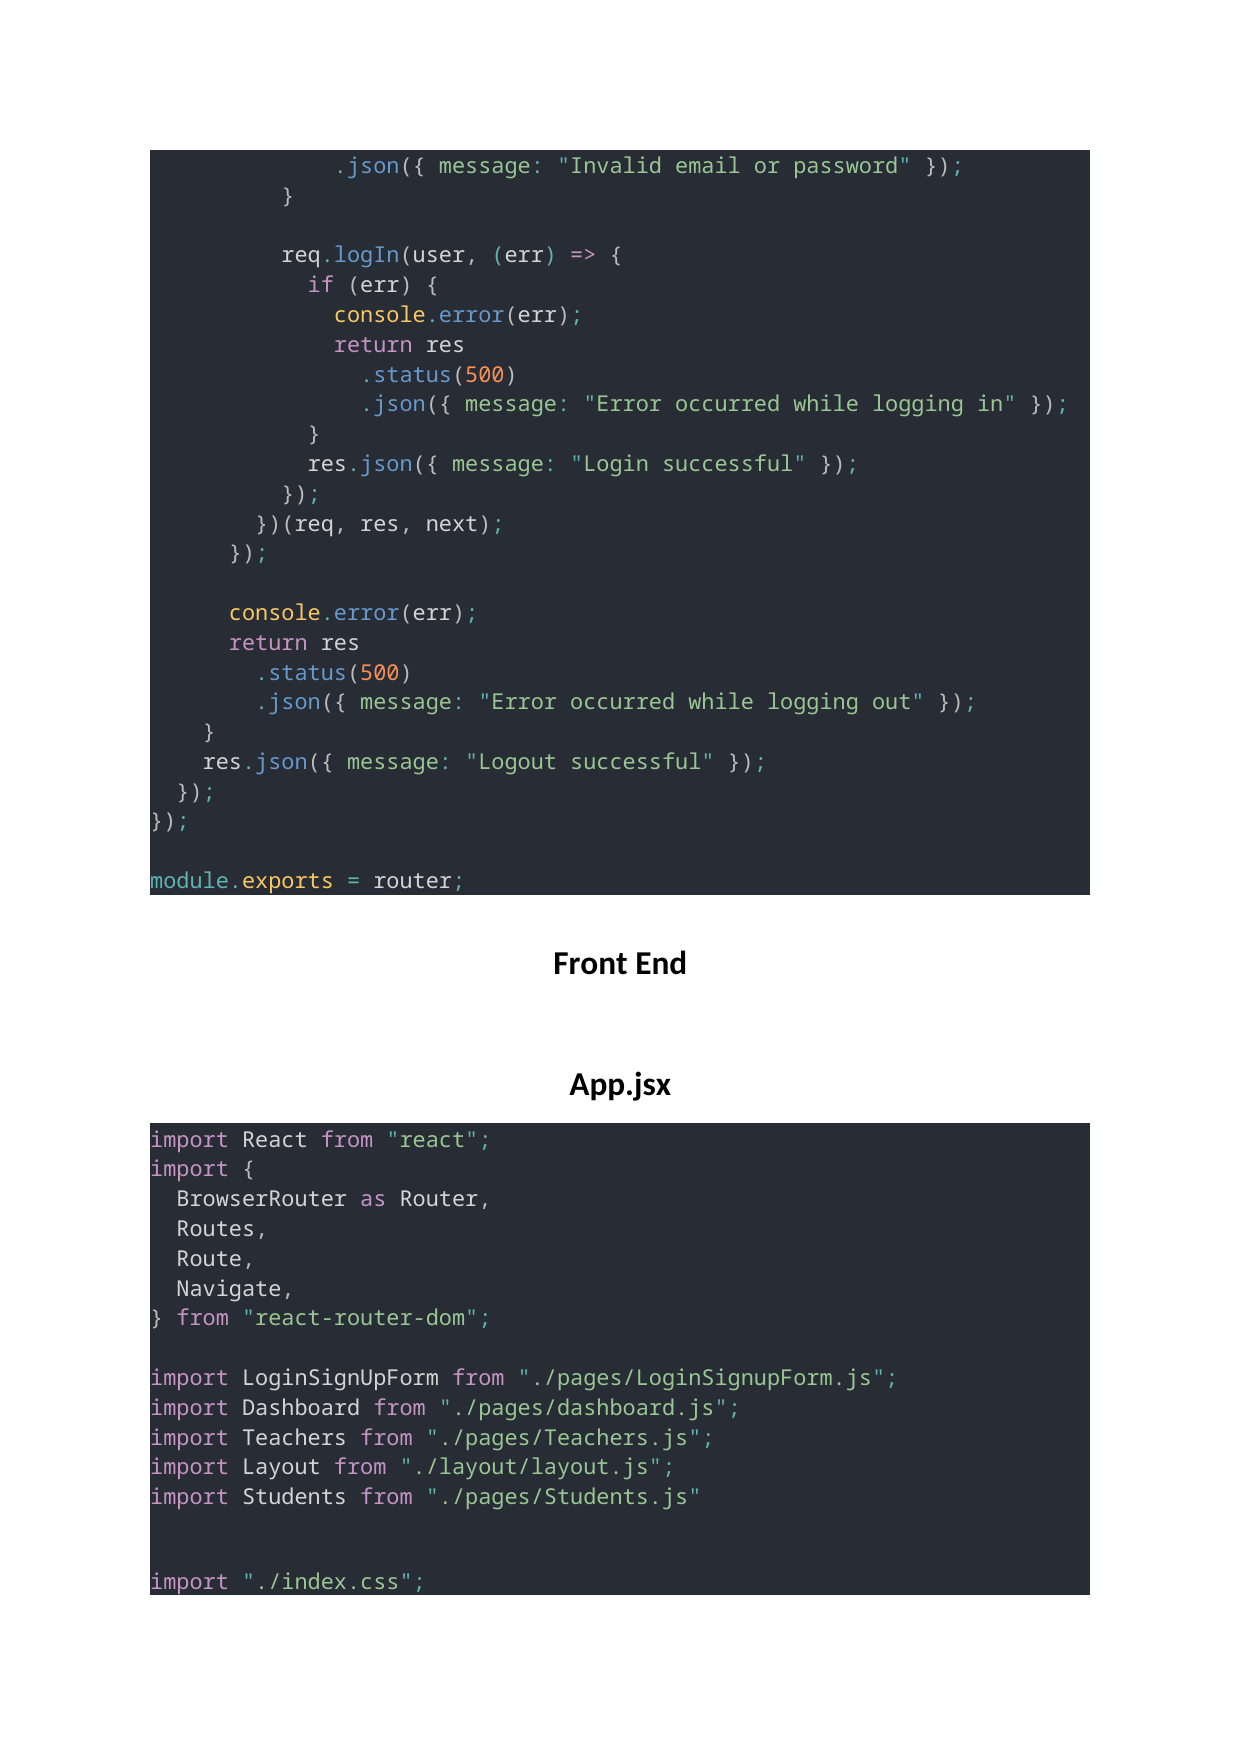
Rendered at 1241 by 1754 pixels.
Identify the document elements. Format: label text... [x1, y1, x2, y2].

text console.error(err); [150, 597, 1090, 627]
text res.json({ message: "Logout successful" }); [150, 746, 1090, 776]
text } [150, 716, 1090, 746]
text }); [150, 537, 1090, 567]
text })(req, res, next); [150, 507, 1090, 537]
text Navigate, [150, 1272, 1090, 1302]
text import Teachers from "./pages/Teachers.js"; [150, 1421, 1090, 1451]
text }); [150, 776, 1090, 805]
text return res [150, 627, 1090, 656]
text module.exports = router; [150, 865, 1090, 895]
text Route, [150, 1243, 1090, 1272]
text import Dashboard from "./pages/dashboard.js"; [150, 1392, 1090, 1421]
text } [150, 180, 1090, 209]
text .status(500) [150, 358, 1090, 388]
text import React from "react"; [150, 1123, 1090, 1153]
text import Students from "./pages/Students.js" [150, 1481, 1090, 1511]
text import "./index.css"; [150, 1566, 1090, 1595]
text if (err) { [150, 269, 1090, 299]
text } from "react-router-dom"; [150, 1302, 1090, 1332]
text import Layout from "./layout/layout.js"; [150, 1451, 1090, 1481]
text }); [150, 805, 1090, 835]
text Routes, [150, 1213, 1090, 1243]
text req.logIn(user, (err) => { [150, 239, 1090, 269]
text .json({ message: "Invalid email or password" }); [150, 150, 1090, 180]
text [150, 388, 1090, 418]
text BrowserRouter as Router, [150, 1183, 1090, 1213]
text import { [150, 1153, 1090, 1183]
text } [150, 418, 1090, 448]
text .json({ message: "Error occurred while logging out" }); [150, 686, 1090, 716]
text App.jsx [150, 1063, 1090, 1104]
text console.error(err); [150, 299, 1090, 329]
text }); [150, 478, 1090, 507]
text import LoginSignUpForm from "./pages/LoginSignupForm.js"; [150, 1362, 1090, 1392]
text .status(500) [150, 656, 1090, 686]
text return res [150, 329, 1090, 358]
text Front End [150, 942, 1090, 982]
text res.json({ message: "Login successful" }); [150, 448, 1090, 478]
